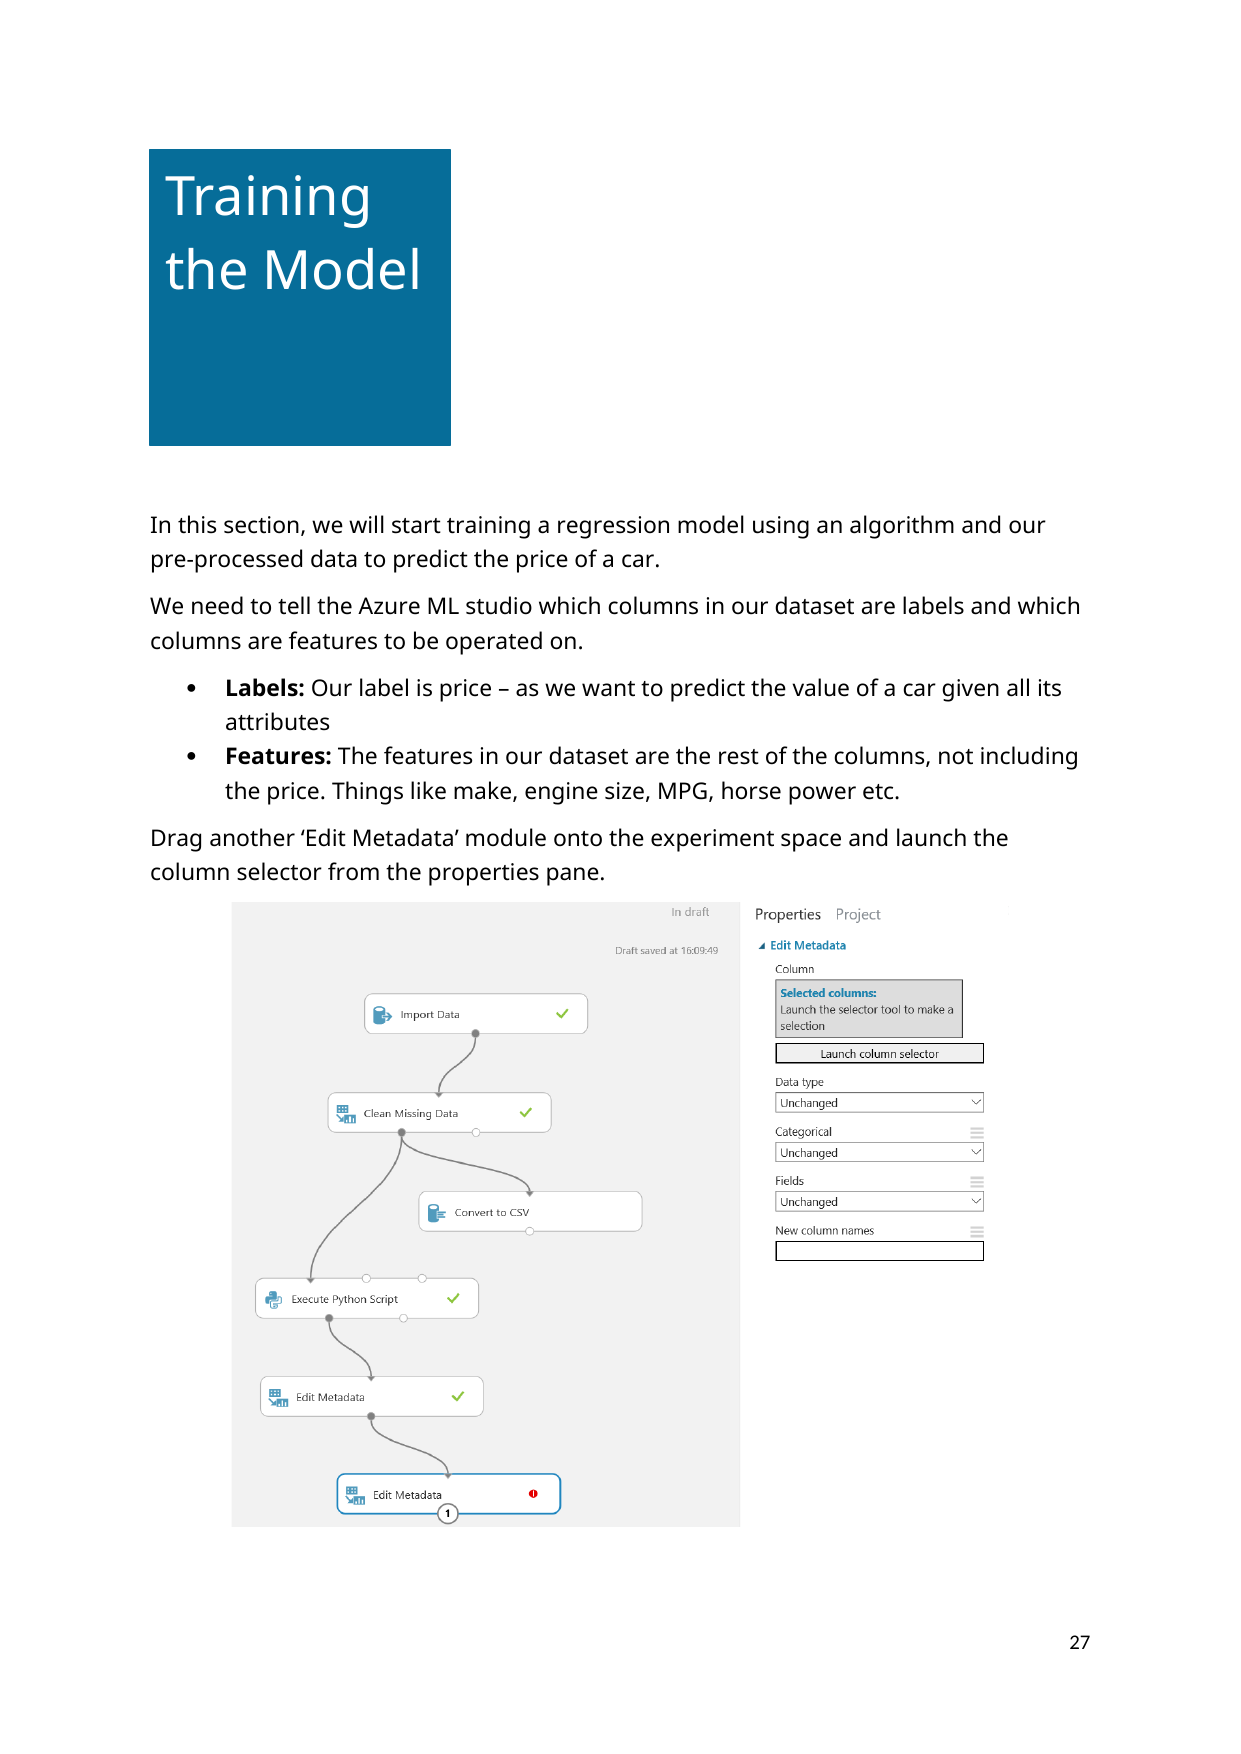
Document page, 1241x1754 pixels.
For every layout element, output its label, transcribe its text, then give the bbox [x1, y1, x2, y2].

text In this section, we will start training a regression model using an algorithm and our pre-processed data to predict the price of a car. [150, 509, 1090, 574]
text Drag another ‘Edit Metadata’ module onto the experiment space and launch the column selector from the properties pane. [150, 821, 1090, 887]
list Labels: Our label is price – as we want to predict the value of a car given all its attributes [187, 671, 1090, 737]
text We need to tell the Azure ML studio which columns in our dataset are labels and which columns are features to be operated on. [150, 590, 1090, 656]
picture [231, 902, 1009, 1527]
list Features: The features in our dataset are the rest of the columns, not including the price. Things like make, engine size, MPG, horse power etc. [187, 740, 1090, 806]
